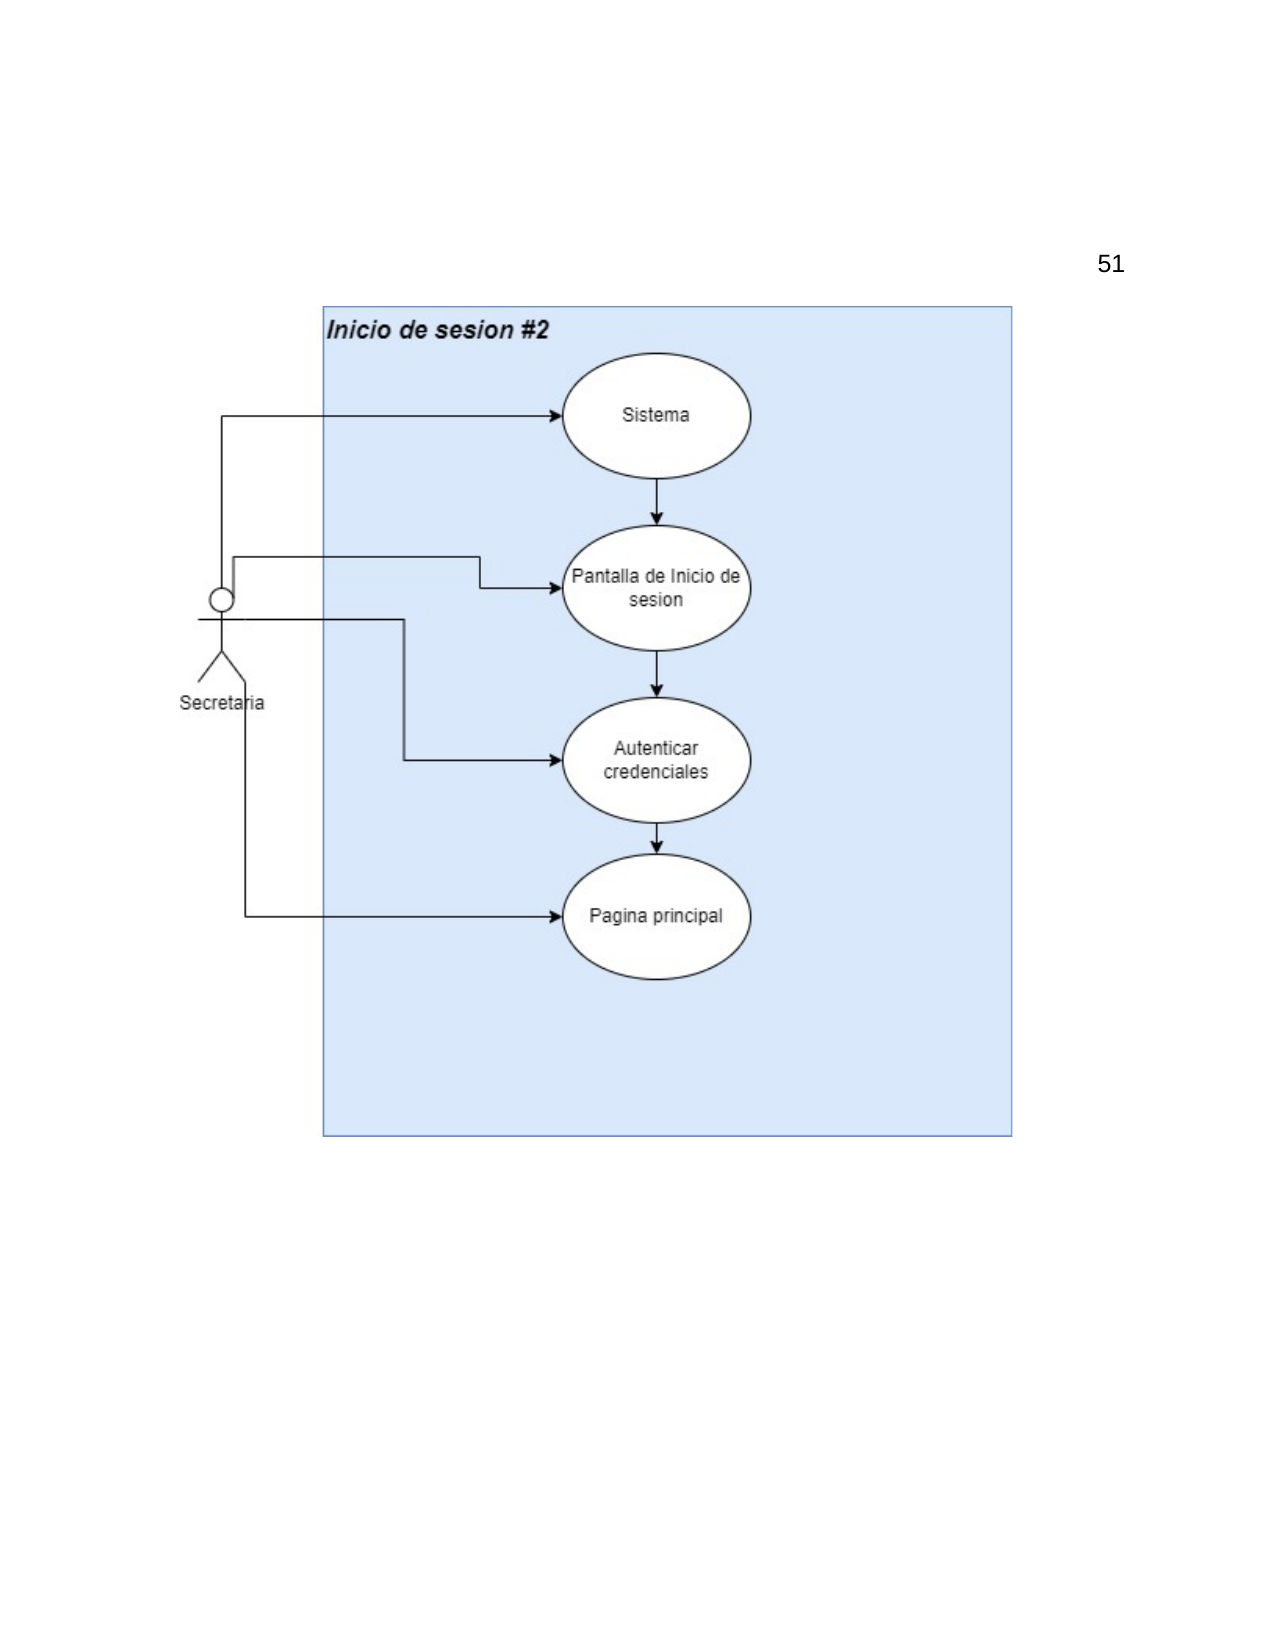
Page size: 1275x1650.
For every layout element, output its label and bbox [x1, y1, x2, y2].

picture [179, 306, 1013, 1137]
